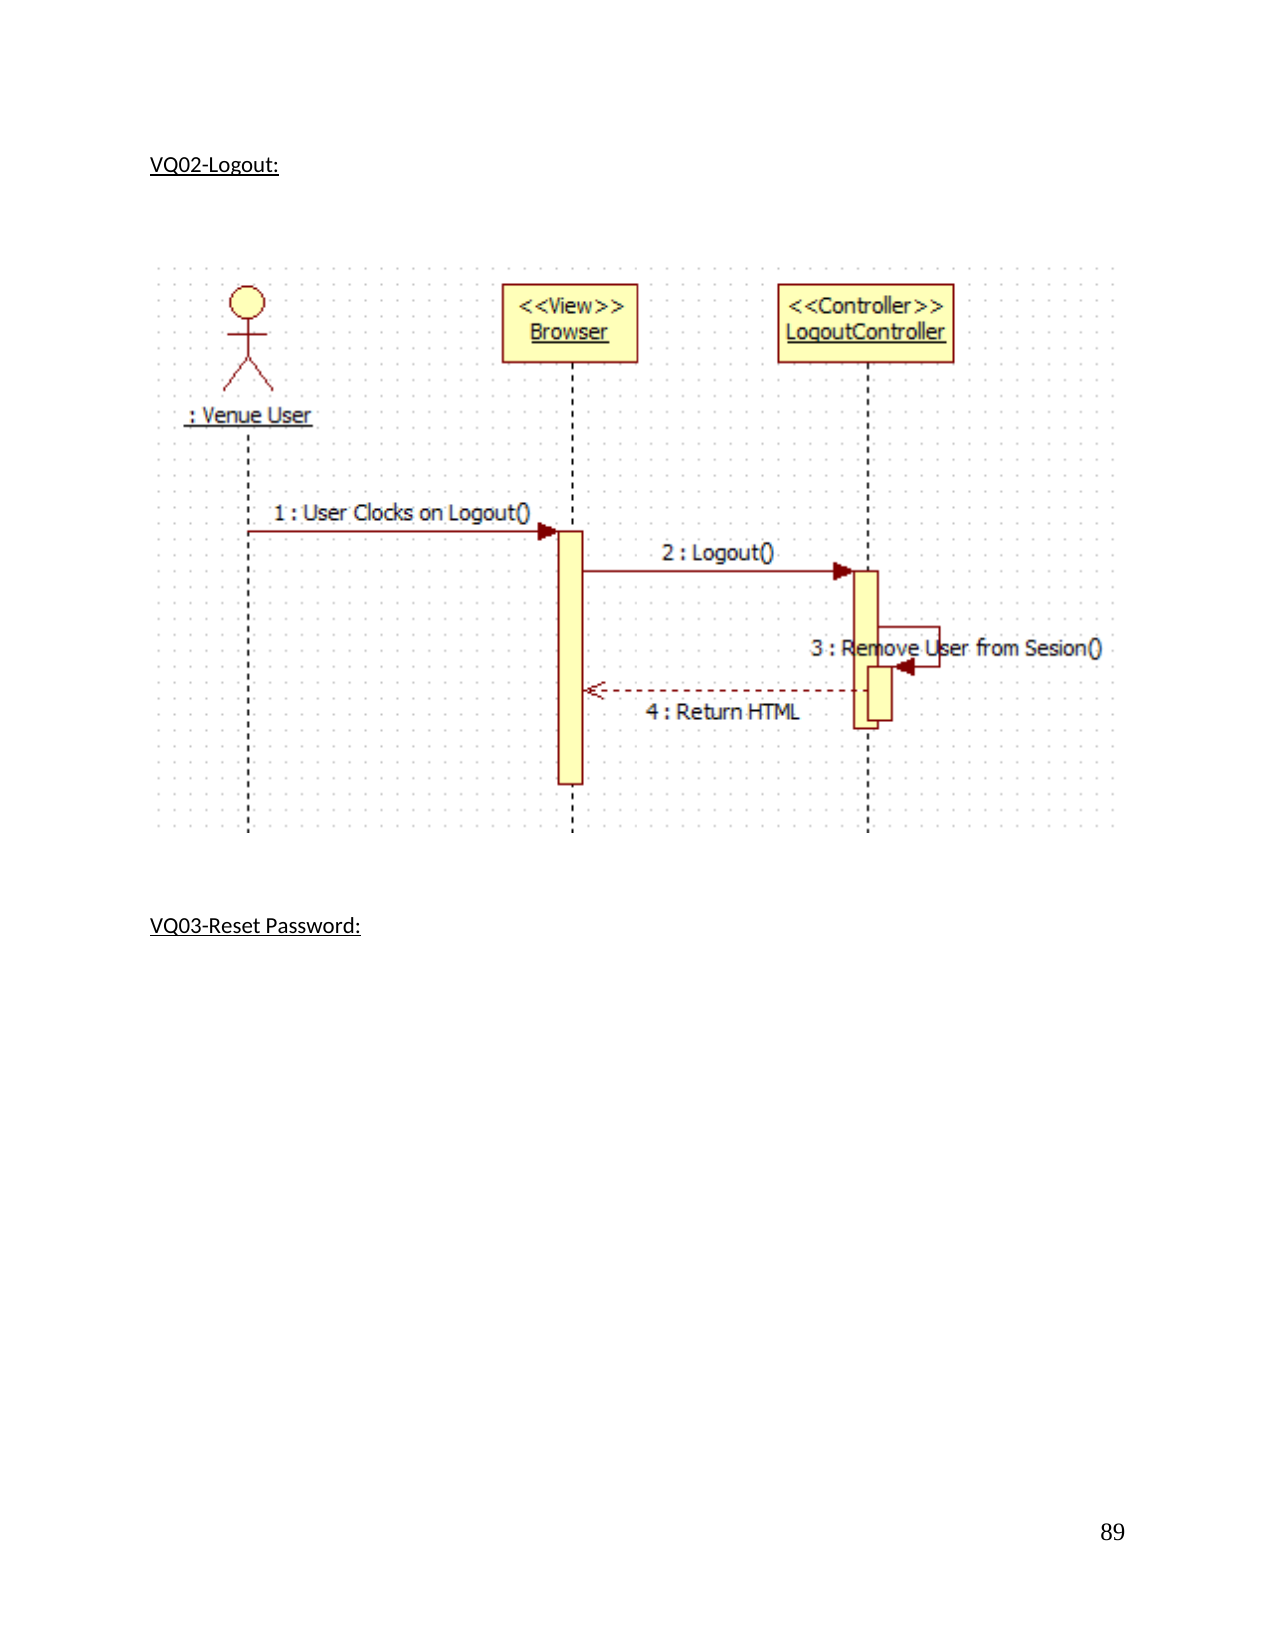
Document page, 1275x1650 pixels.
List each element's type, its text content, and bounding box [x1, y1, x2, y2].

text VQ03-Reset Password: [150, 911, 1125, 939]
text VQ02-Logout: [150, 150, 1125, 178]
picture [150, 256, 1124, 833]
